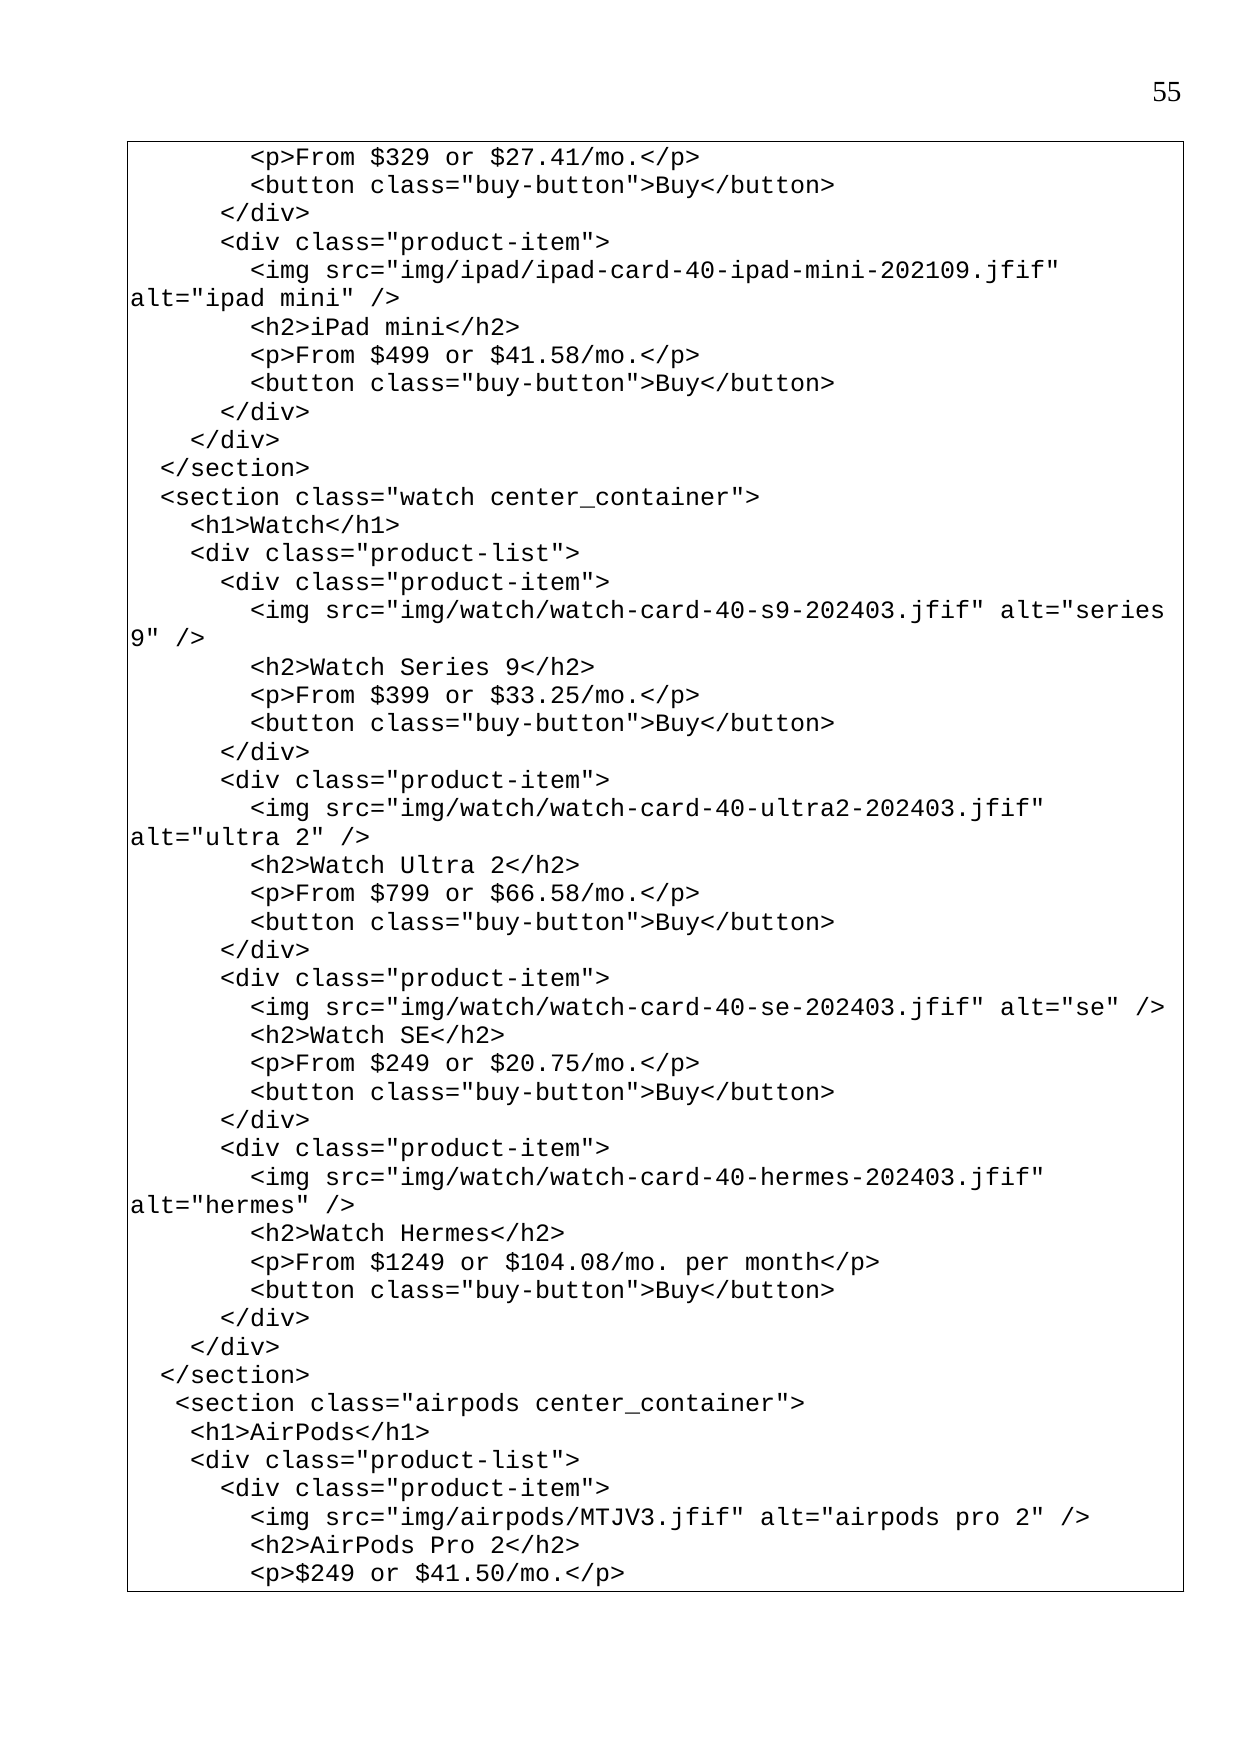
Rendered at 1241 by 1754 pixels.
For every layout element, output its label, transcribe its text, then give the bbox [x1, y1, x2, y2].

text <button class="buy-button">Buy</button> [130, 371, 1181, 399]
text </div> [130, 1306, 1181, 1334]
text <div class="product-list"> [130, 541, 1181, 569]
text <div class="product-item"> [130, 1136, 1181, 1164]
text <div class="product-item"> [130, 569, 1181, 597]
text <h2>AirPods Pro 2</h2> [130, 1532, 1181, 1558]
text <h2>Watch Ultra 2</h2> [130, 852, 1181, 881]
text <h2>Watch Series 9</h2> [130, 654, 1181, 682]
text </div> [130, 1107, 1181, 1136]
text </section> [130, 456, 1181, 484]
text <h1>Watch</h1> [130, 512, 1181, 541]
text <p>From $1249 or $104.08/mo. per month</p> [130, 1249, 1181, 1277]
text <button class="buy-button">Buy</button> [130, 172, 1181, 201]
text <p>From $499 or $41.58/mo.</p> [130, 342, 1181, 371]
text <div class="product-item"> [130, 767, 1181, 796]
text </section> [130, 1362, 1181, 1391]
text <div class="product-list"> [130, 1447, 1181, 1476]
text <section class="airpods center_container"> [130, 1391, 1181, 1419]
text <p>From $399 or $33.25/mo.</p> [130, 682, 1181, 711]
text </div> [130, 739, 1181, 767]
text <section class="watch center_container"> [130, 484, 1181, 512]
text <h1>AirPods</h1> [130, 1419, 1181, 1447]
text <p>From $249 or $20.75/mo.</p> [130, 1051, 1181, 1079]
text <img src="img/watch/watch-card-40-se-202403.jfif" alt="se" /> [130, 994, 1181, 1022]
text <button class="buy-button">Buy</button> [130, 1277, 1181, 1306]
text </div> [130, 399, 1181, 427]
text </div> [130, 937, 1181, 966]
text </div> [130, 1334, 1181, 1362]
text <div class="product-item"> [130, 229, 1181, 257]
text </div> [130, 201, 1181, 229]
text <div class="product-item"> [130, 1476, 1181, 1504]
text <p>From $329 or $27.41/mo.</p> [128, 142, 1183, 172]
text <div class="product-item"> [130, 966, 1181, 994]
text <h2>Watch Hermes</h2> [130, 1221, 1181, 1249]
text <img src="img/watch/watch-card-40-s9-202403.jfif" alt="series 9" /> [130, 597, 1181, 654]
text <h2>iPad mini</h2> [130, 314, 1181, 342]
text <h2>Watch SE</h2> [130, 1022, 1181, 1051]
text <button class="buy-button">Buy</button> [130, 711, 1181, 739]
text <img src="img/airpods/MTJV3.jfif" alt="airpods pro 2" /> [130, 1504, 1181, 1532]
text <button class="buy-button">Buy</button> [130, 909, 1181, 937]
text <img src="img/watch/watch-card-40-hermes-202403.jfif" alt="hermes" /> [130, 1164, 1181, 1221]
text <p>$249 or $41.50/mo.</p> [128, 1558, 1183, 1591]
text <img src="img/watch/watch-card-40-ultra2-202403.jfif" alt="ultra 2" /> [130, 796, 1181, 852]
text <p>From $799 or $66.58/mo.</p> [130, 881, 1181, 909]
text <button class="buy-button">Buy</button> [130, 1079, 1181, 1107]
text </div> [130, 427, 1181, 456]
text <img src="img/ipad/ipad-card-40-ipad-mini-202109.jfif" alt="ipad mini" /> [130, 257, 1181, 314]
